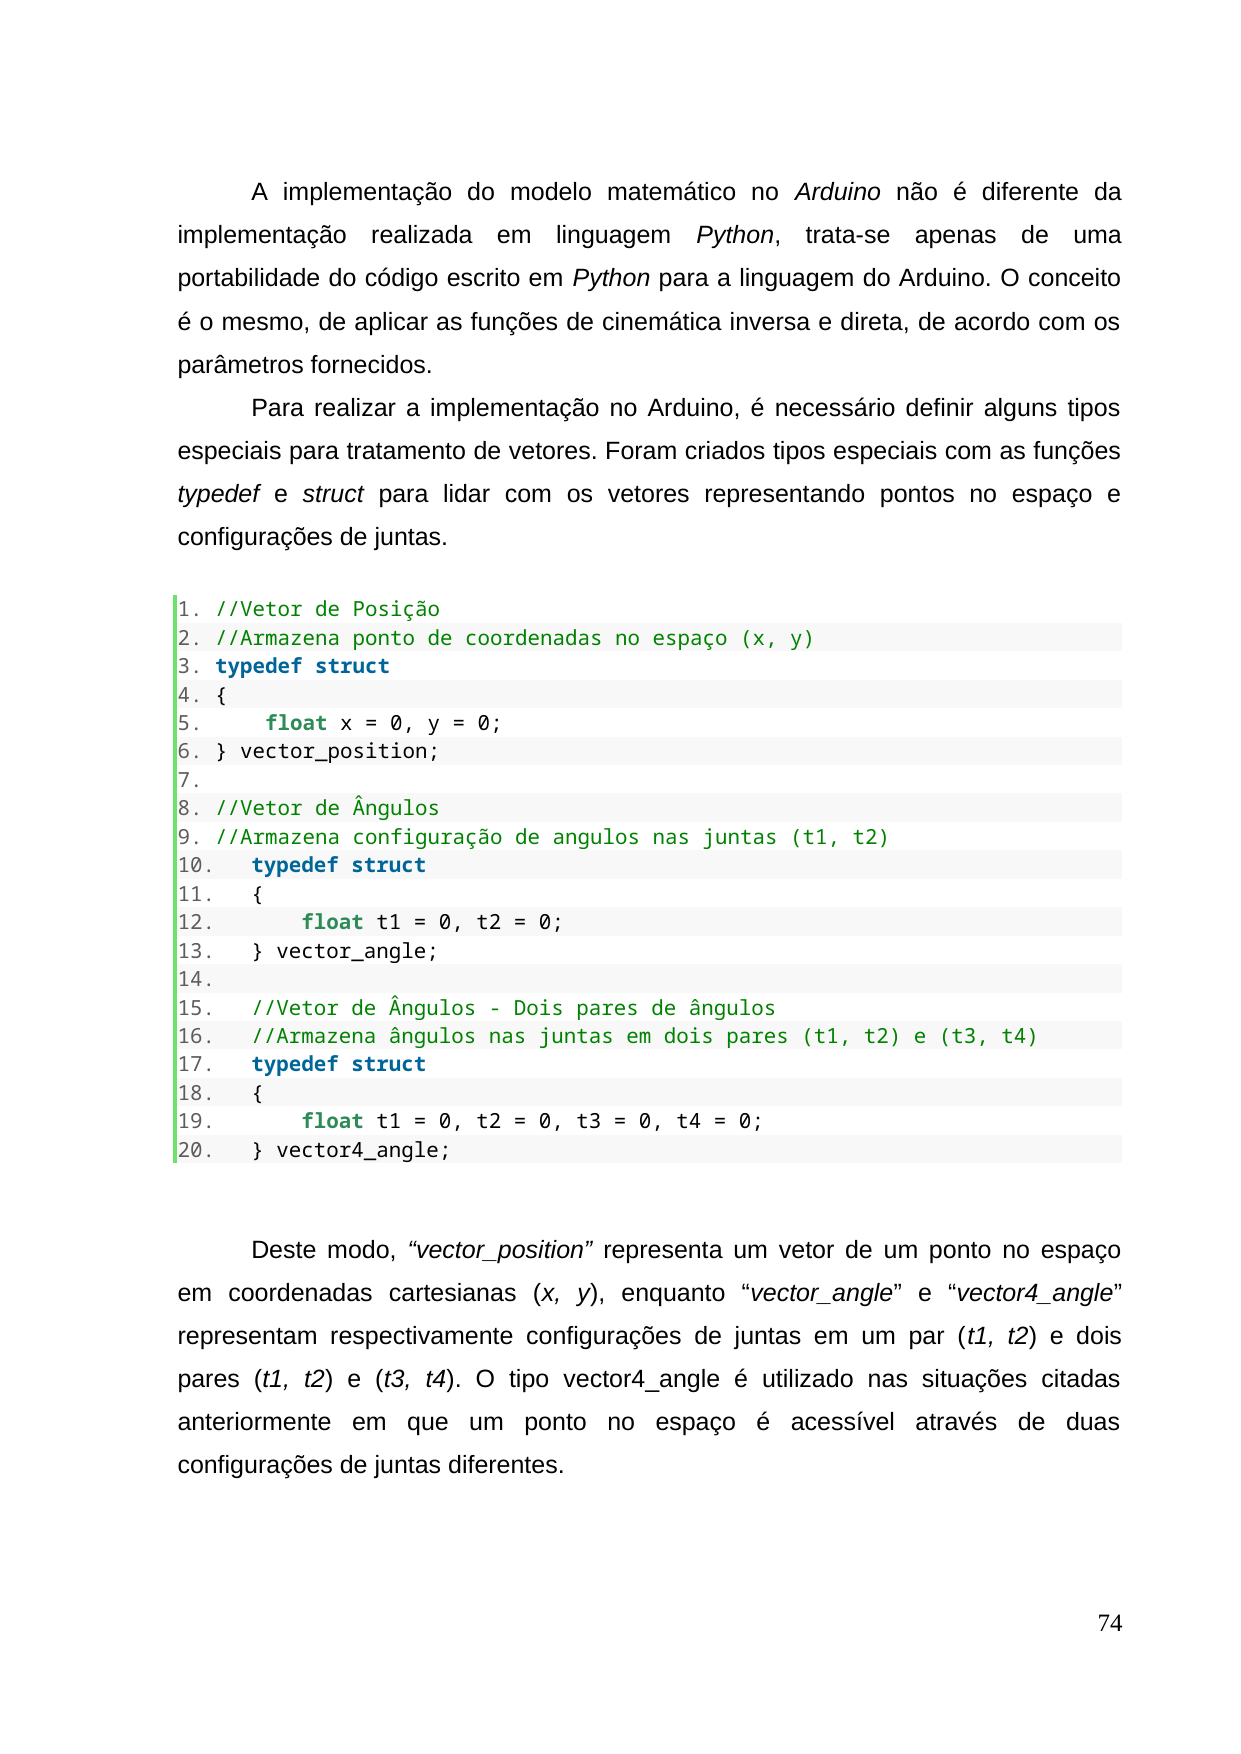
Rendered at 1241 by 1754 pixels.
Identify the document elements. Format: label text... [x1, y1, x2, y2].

list float t1 = 0, t2 = 0; [177, 907, 1122, 936]
list typedef struct [177, 651, 1122, 680]
list //Armazena configuração de angulos nas juntas (t1, t2) [177, 822, 1122, 850]
text Para realizar a implementação no Arduino, é necessário definir alguns tipos especiais para tratamento de vetores. Foram criados tipos especiais com as funções typedef e struct para lidar com os vetores representando pontos no espaço e configurações de juntas. [177, 393, 1122, 551]
list { [177, 879, 1122, 907]
list } vector_angle; [177, 936, 1122, 964]
list typedef struct [177, 850, 1122, 879]
list //Vetor de Posição [172, 594, 1122, 623]
list { [177, 680, 1122, 708]
list //Armazena ângulos nas juntas em dois pares (t1, t2) e (t3, t4) [177, 1021, 1122, 1049]
text A implementação do modelo matemático no Arduino não é diferente da implementação realizada em linguagem Python, trata-se apenas de uma portabilidade do código escrito em Python para a linguagem do Arduino. O conceito é o mesmo, de aplicar as funções de cinemática inversa e direta, de acordo com os parâmetros fornecidos. [177, 177, 1122, 378]
list float t1 = 0, t2 = 0, t3 = 0, t4 = 0; [177, 1106, 1122, 1135]
text Deste modo, “vector_position” representa um vetor de um ponto no espaço em coordenadas cartesianas (x, y), enquanto “vector_angle” e “vector4_angle” representam respectivamente configurações de juntas em um par (t1, t2) e dois pares (t1, t2) e (t3, t4). O tipo vector4_angle é utilizado nas situações citadas anteriormente em que um ponto no espaço é acessível através de duas configurações de juntas diferentes. [177, 1235, 1122, 1479]
list //Vetor de Ângulos - Dois pares de ângulos [177, 993, 1122, 1021]
list //Armazena ponto de coordenadas no espaço (x, y) [177, 623, 1122, 651]
list } vector4_angle; [177, 1135, 1122, 1163]
list float x = 0, y = 0; [177, 708, 1122, 737]
list } vector_position; [177, 737, 1122, 765]
list { [177, 1078, 1122, 1106]
list typedef struct [177, 1049, 1122, 1078]
list //Vetor de Ângulos [177, 793, 1122, 822]
